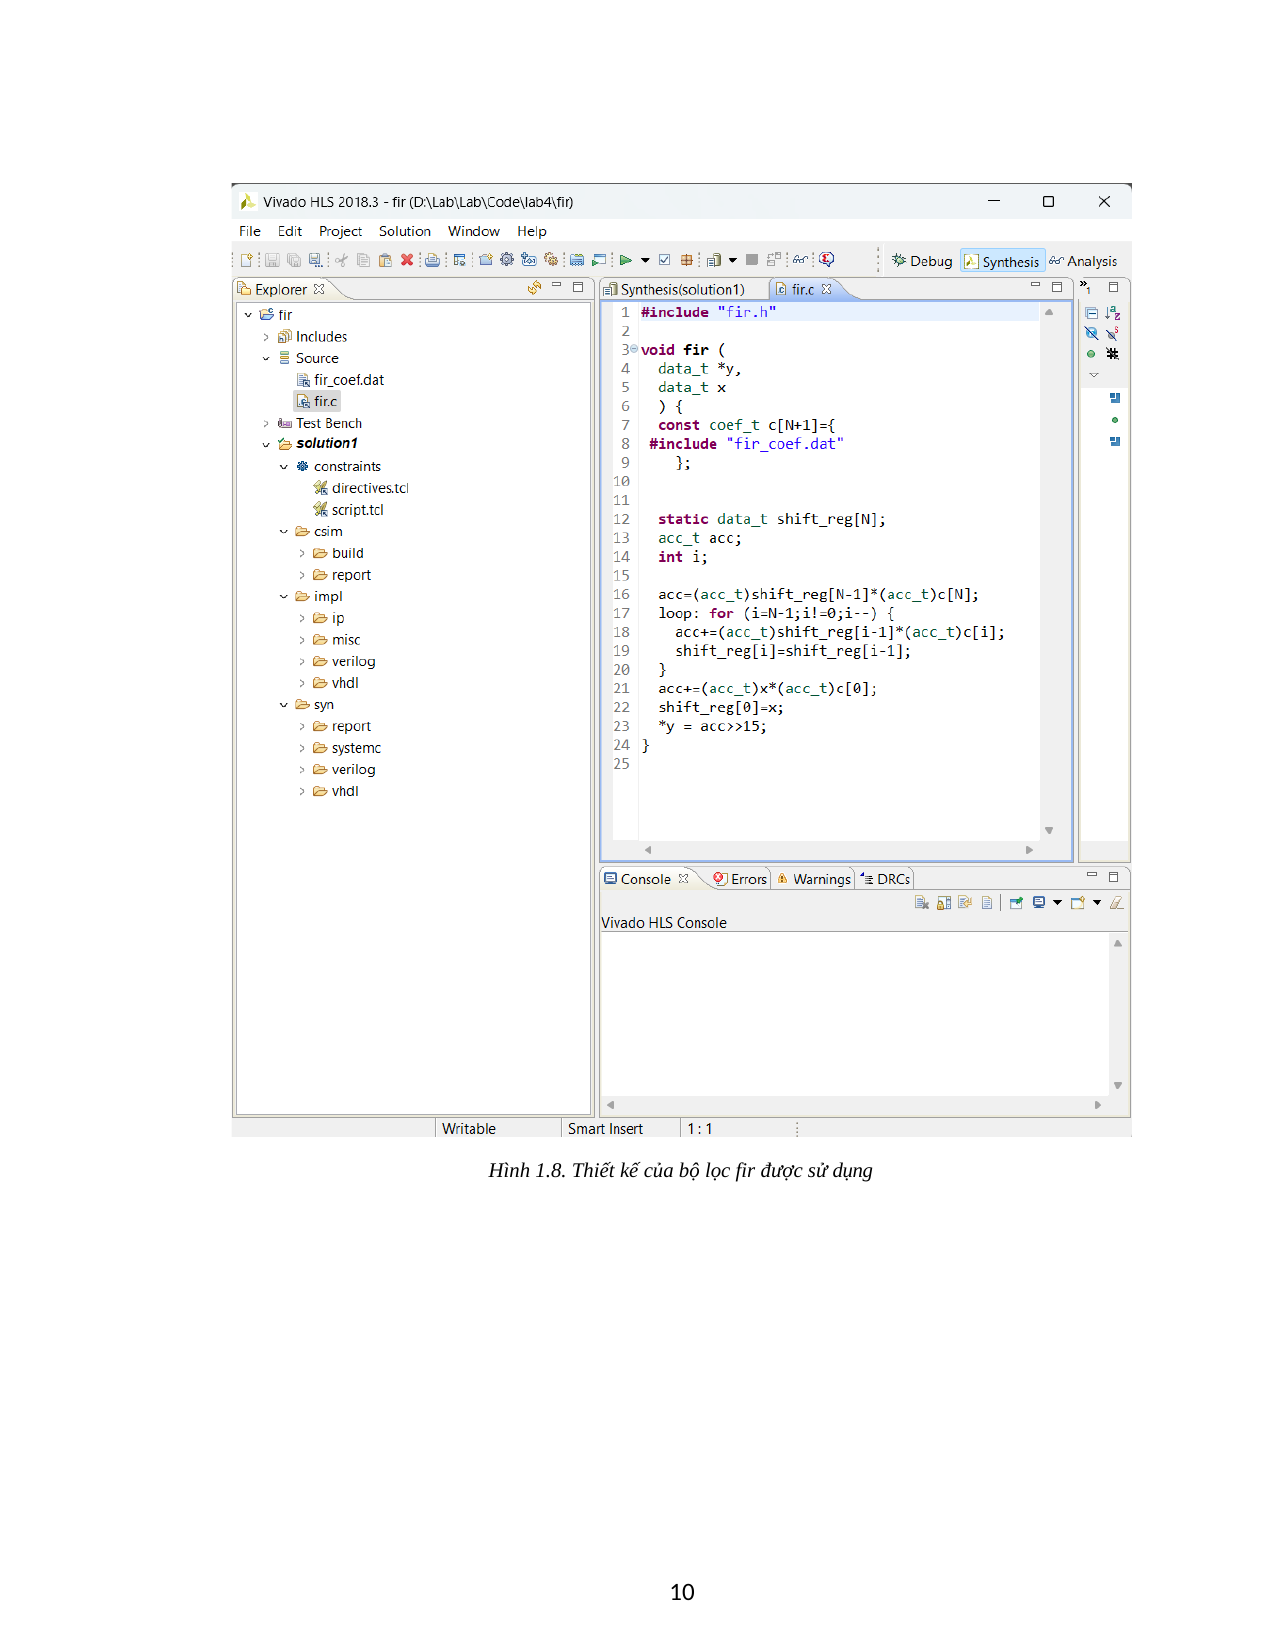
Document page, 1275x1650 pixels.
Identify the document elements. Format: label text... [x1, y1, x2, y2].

picture [231, 183, 1132, 1137]
text Hình 1.8. Thiết kế của bộ lọc fir được sử dụng [294, 1157, 1069, 1182]
